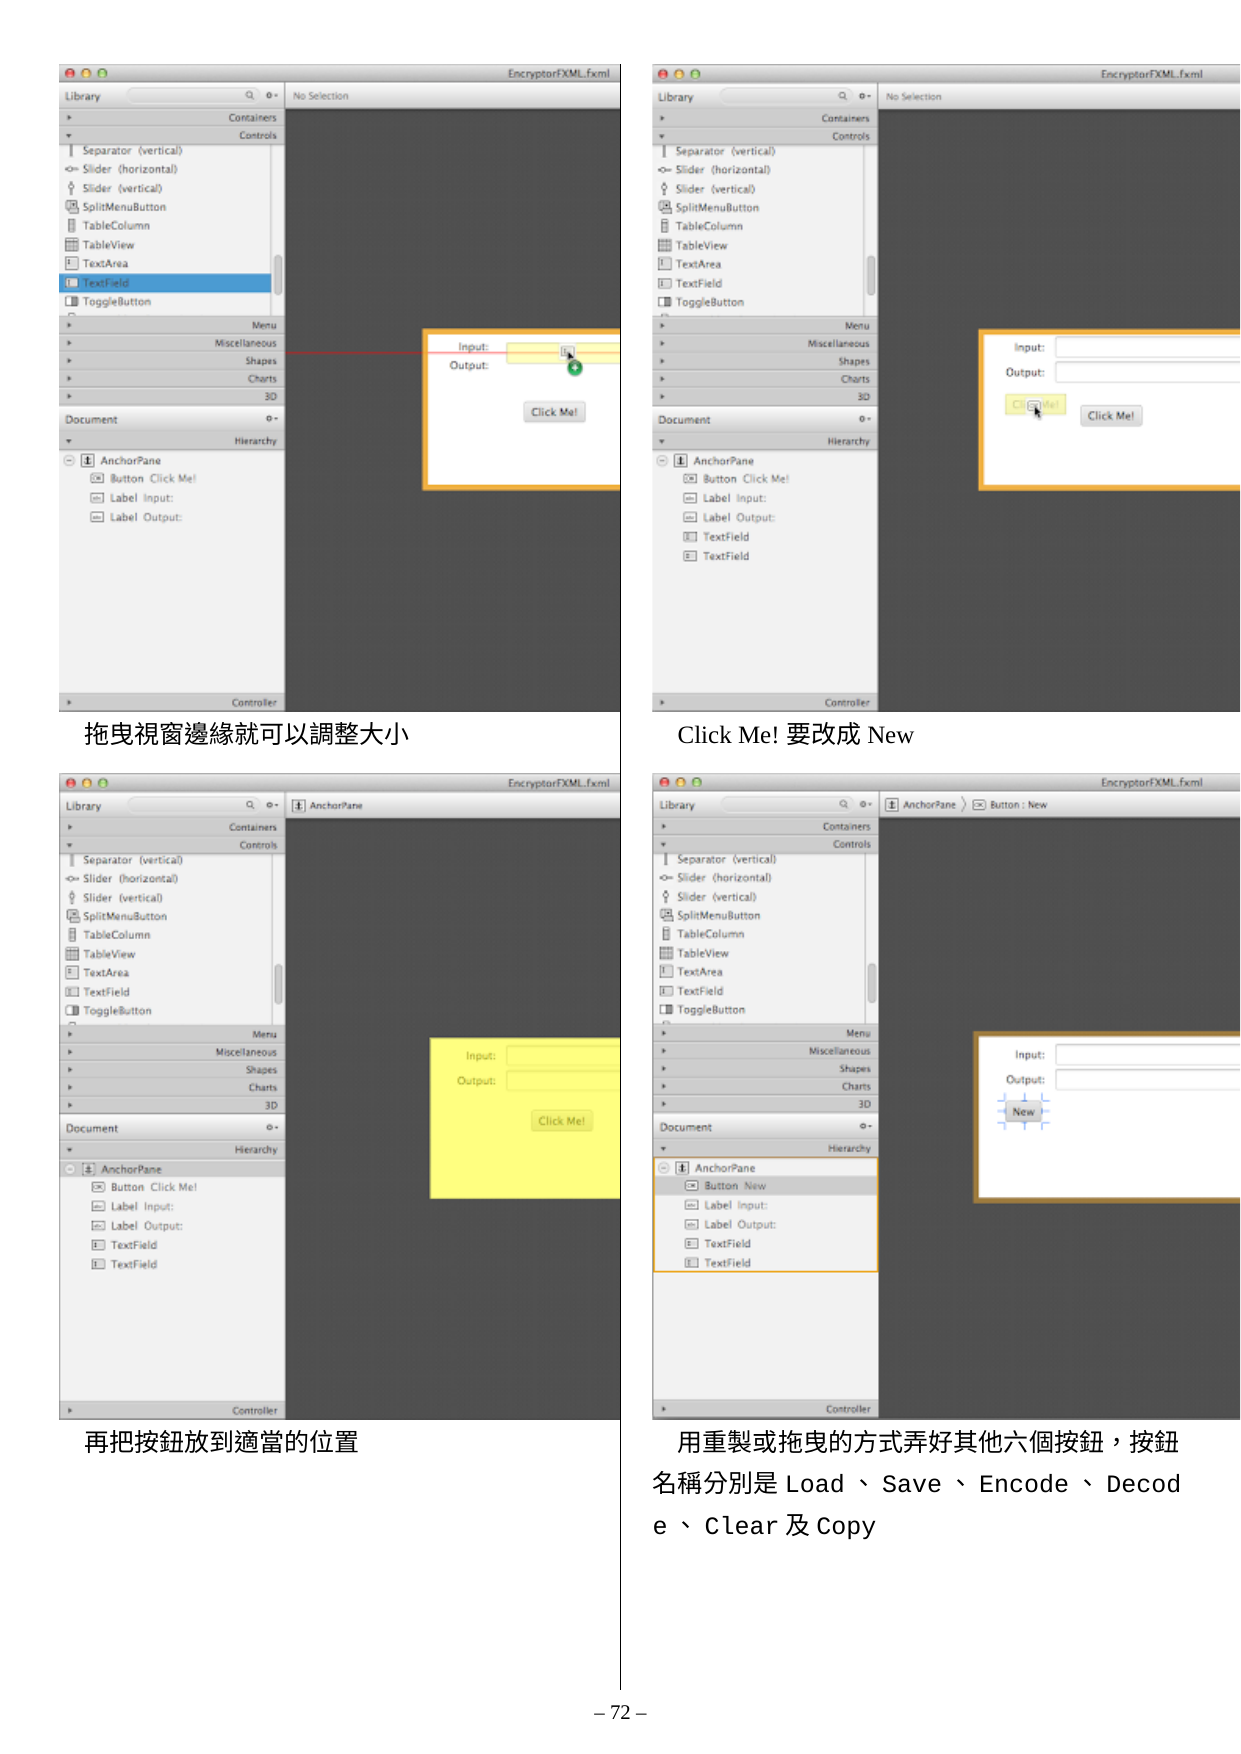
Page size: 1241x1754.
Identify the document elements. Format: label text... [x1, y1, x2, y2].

text Click Me! 要改成 New [652, 712, 1181, 753]
text 再把按鈕放到適當的位置 [59, 1420, 588, 1461]
text 拖曳視窗邊緣就可以調整大小 [59, 712, 588, 753]
text 用重製或拖曳的方式弄好其他六個按鈕，按鈕名稱分別是 Load 、 Save 、 Encode 、 Decode 、 Clear 及 Copy [652, 1420, 1181, 1544]
picture [652, 64, 1241, 712]
picture [59, 773, 620, 1420]
picture [652, 773, 1241, 1420]
picture [59, 64, 620, 712]
